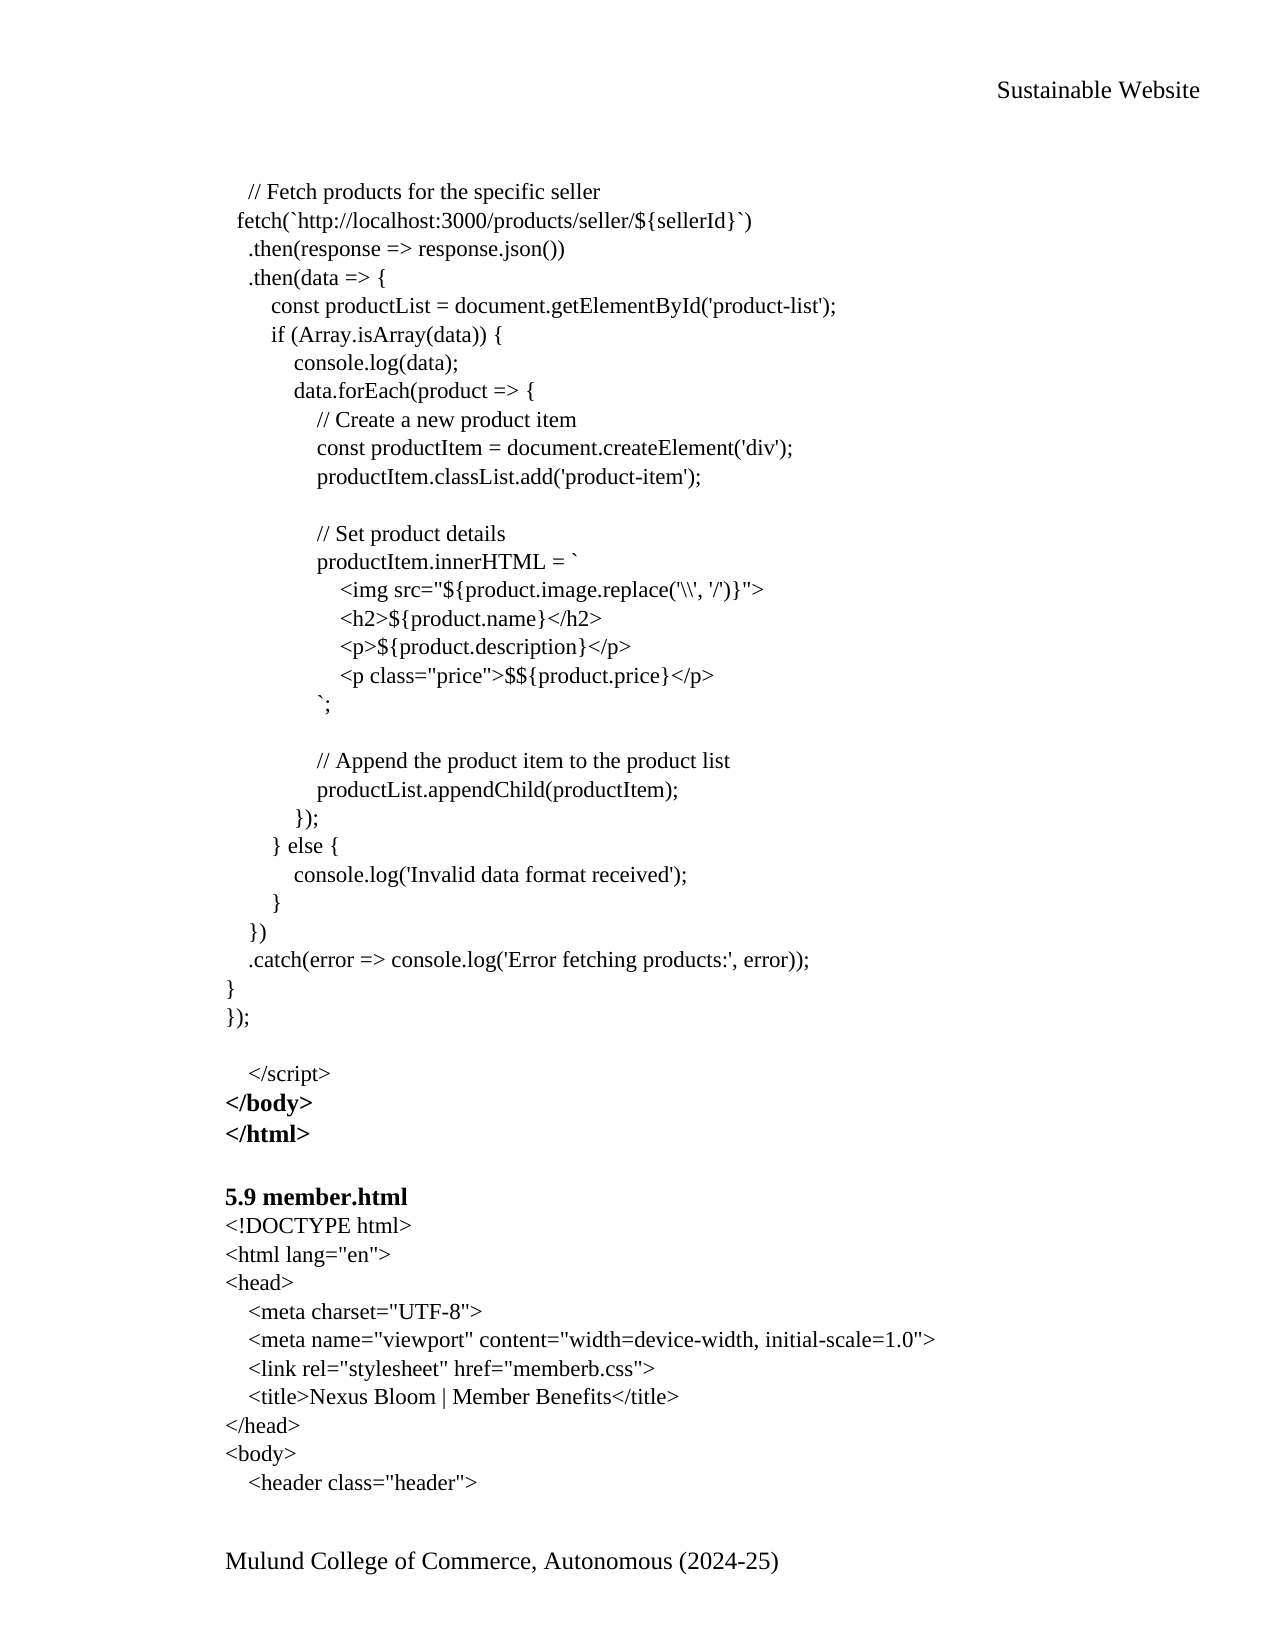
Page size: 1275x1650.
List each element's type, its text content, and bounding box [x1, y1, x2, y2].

text // Create a new product item [225, 406, 1125, 432]
text <body> [225, 1440, 1125, 1466]
text const productList = document.getElementById('product-list'); [225, 292, 1125, 318]
text <meta name="viewport" content="width=device-width, initial-scale=1.0"> [225, 1326, 1125, 1353]
text .then(response => response.json()) [225, 235, 1125, 262]
text `; [225, 690, 1125, 717]
text </html> [225, 1119, 1125, 1148]
text <head> [225, 1269, 1125, 1296]
text .then(data => { [225, 264, 1125, 290]
text // Append the product item to the product list [225, 747, 1125, 773]
text // Set product details [225, 520, 1125, 546]
text }); [225, 804, 1125, 830]
text <!DOCTYPE html> [225, 1213, 1125, 1239]
text <h2>${product.name}</h2> [225, 605, 1125, 631]
text console.log(data); [225, 349, 1125, 375]
text // Fetch products for the specific seller [225, 178, 1125, 205]
text data.forEach(product => { [225, 377, 1125, 404]
text <p class="price">$${product.price}</p> [225, 662, 1125, 688]
text } [225, 889, 1125, 916]
text <img src="${product.image.replace('\\', '/')}"> [225, 577, 1125, 603]
text <link rel="stylesheet" href="memberb.css"> [225, 1355, 1125, 1381]
text if (Array.isArray(data)) { [225, 321, 1125, 347]
text <meta charset="UTF-8"> [225, 1298, 1125, 1324]
text </head> [225, 1412, 1125, 1438]
text }); [225, 1003, 1125, 1029]
text <title>Nexus Bloom | Member Benefits</title> [225, 1383, 1125, 1409]
text <p>${product.description}</p> [225, 633, 1125, 660]
text productItem.classList.add('product-item'); [225, 463, 1125, 489]
text const productItem = document.createElement('div'); [225, 434, 1125, 461]
text } [225, 975, 1125, 1001]
text <html lang="en"> [225, 1241, 1125, 1267]
text console.log('Invalid data format received'); [225, 861, 1125, 887]
text </body> [225, 1088, 1125, 1117]
subtitle 5.9 member.html [225, 1182, 1125, 1210]
text }) [225, 918, 1125, 944]
text </script> [225, 1060, 1125, 1086]
text productList.appendChild(productItem); [225, 776, 1125, 802]
text productItem.innerHTML = ` [225, 548, 1125, 574]
text <header class="header"> [225, 1468, 1125, 1495]
text .catch(error => console.log('Error fetching products:', error)); [225, 946, 1125, 973]
text } else { [225, 832, 1125, 859]
text fetch(`http://localhost:3000/products/seller/${sellerId}`) [225, 207, 1125, 233]
